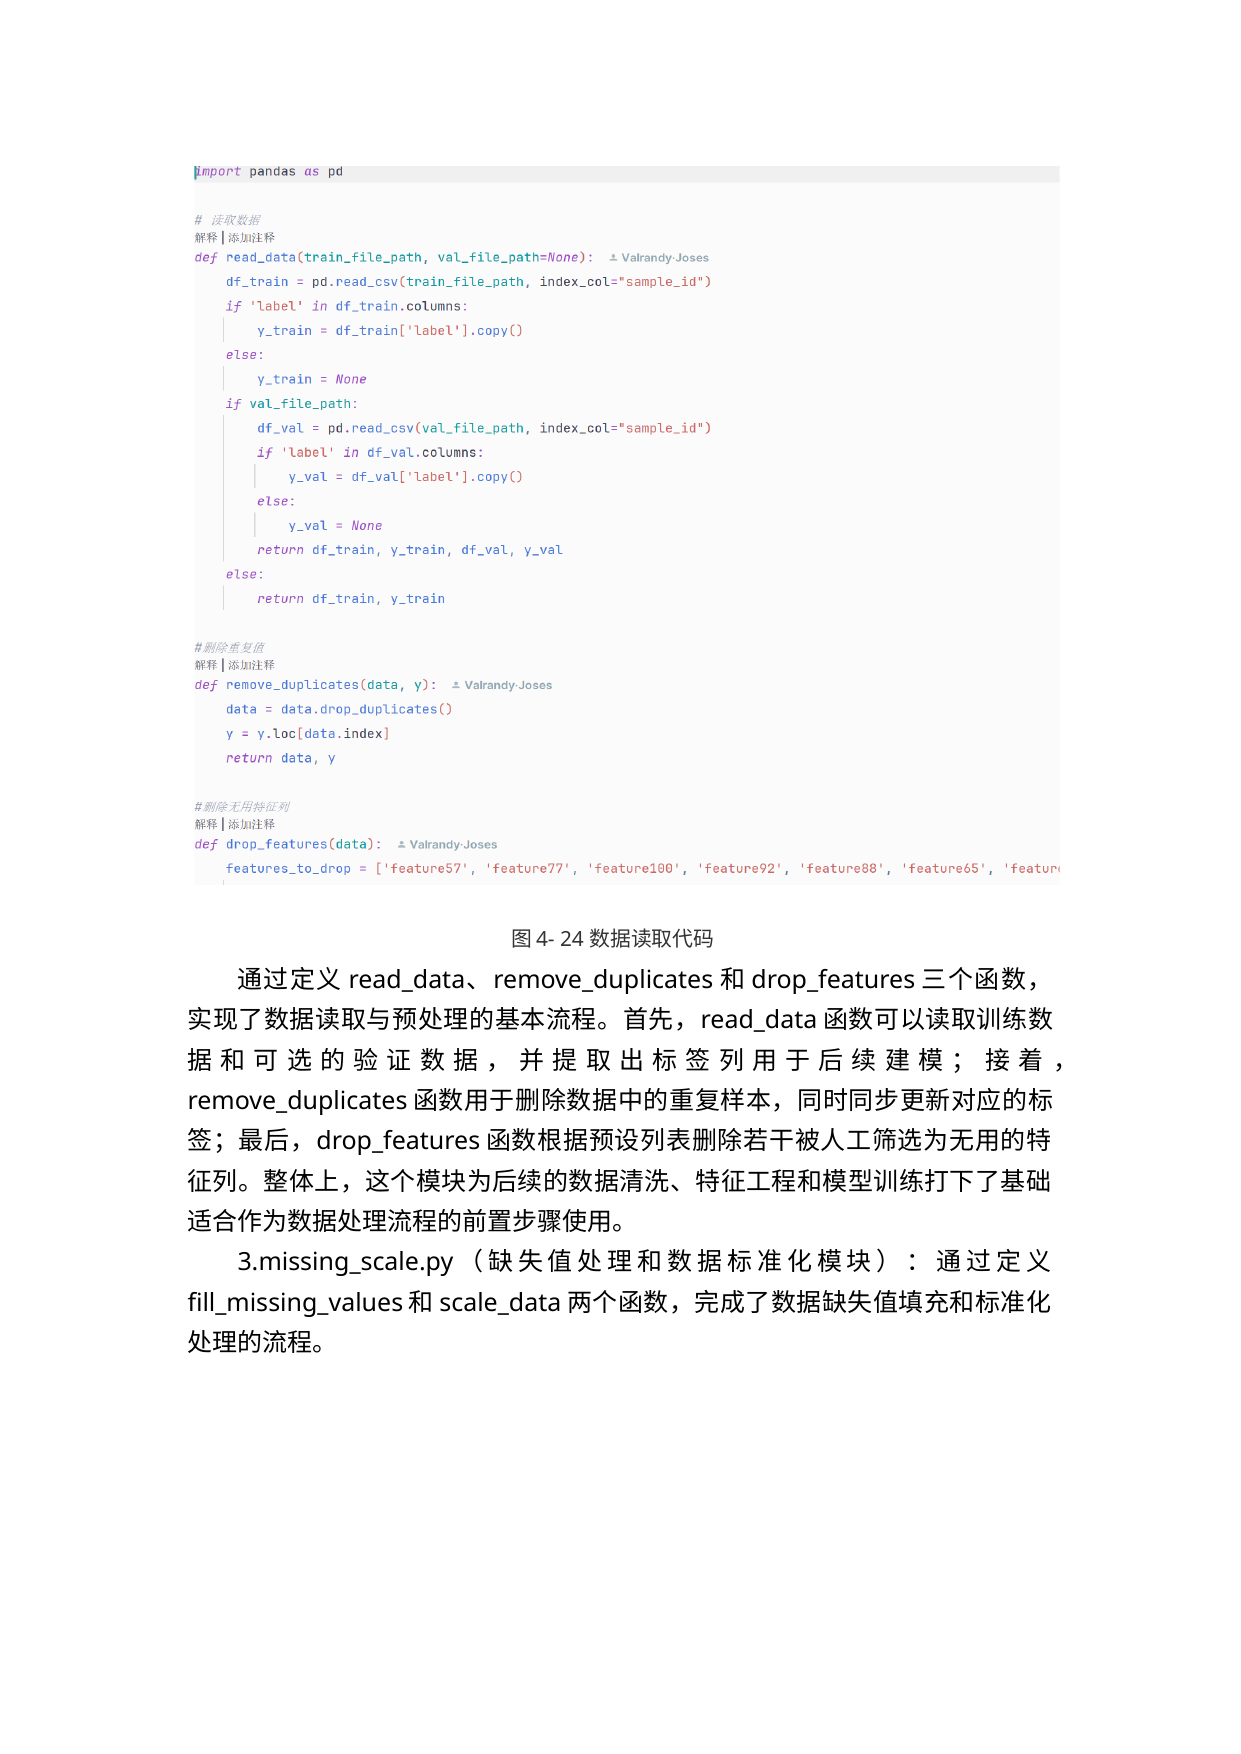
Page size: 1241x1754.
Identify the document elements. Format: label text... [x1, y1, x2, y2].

picture [194, 166, 1060, 885]
text 3.missing_scale.py（缺失值处理和数据标准化模块）：通过定义fill_missing_values和scale_data两个函数，完成了数据缺失值填充和标准化处理的流程。 [187, 1240, 1053, 1361]
text 通过定义read_data、remove_duplicates和drop_features三个函数，实现了数据读取与预处理的基本流程。首先，read_data函数可以读取训练数据和可选的验证数据，并提取出标签列用于后续建模；接着，remove_duplicates函数用于删除数据中的重复样本，同时同步更新对应的标签；最后，drop_features函数根据预设列表删除若干被人工筛选为无用的特征列。整体上，这个模块为后续的数据清洗、特征工程和模型训练打下了基础，适合作为数据处理流程的前置步骤使用。 [187, 958, 1053, 1240]
